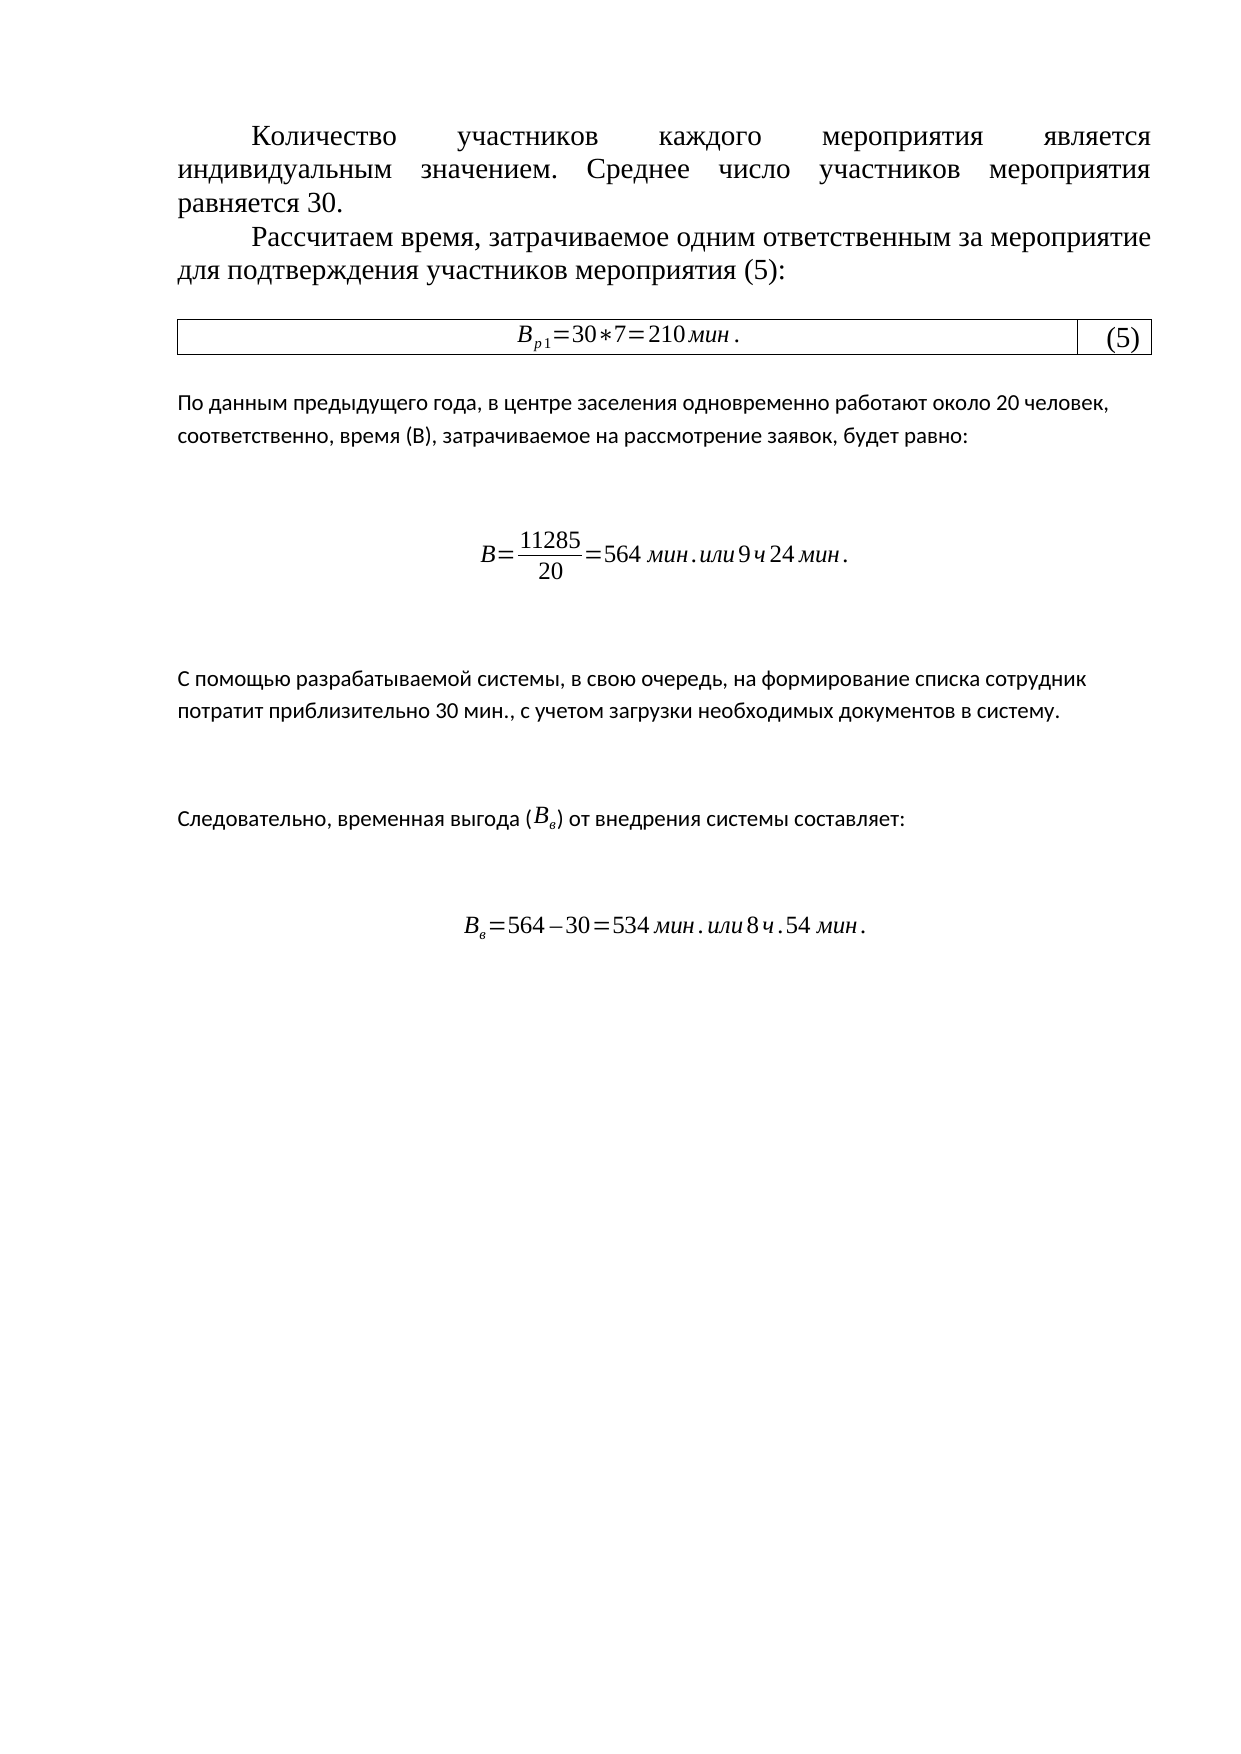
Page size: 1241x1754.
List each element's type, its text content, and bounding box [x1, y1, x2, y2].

text С помощью разрабатываемой системы, в свою очередь, на формирование списка сотрудник потратит приблизительно 30 мин., с учетом загрузки необходимых документов в систему. [177, 664, 1152, 724]
text Количество участников каждого мероприятия является индивидуальным значением. Среднее число участников мероприятия равняется 30. [177, 118, 1152, 219]
text По данным предыдущего года, в центре заселения одновременно работают около 20 человек, соответственно, время (В), затрачиваемое на рассмотрение заявок, будет равно: [177, 388, 1152, 449]
text Следовательно, временная выгода () от внедрения системы составляет: [177, 802, 1152, 833]
text Рассчитаем время, затрачиваемое одним ответственным за мероприятие для подтверждения участников мероприятия (5): [177, 219, 1152, 286]
table_header [178, 320, 1077, 354]
table_header (5) [1078, 320, 1151, 354]
